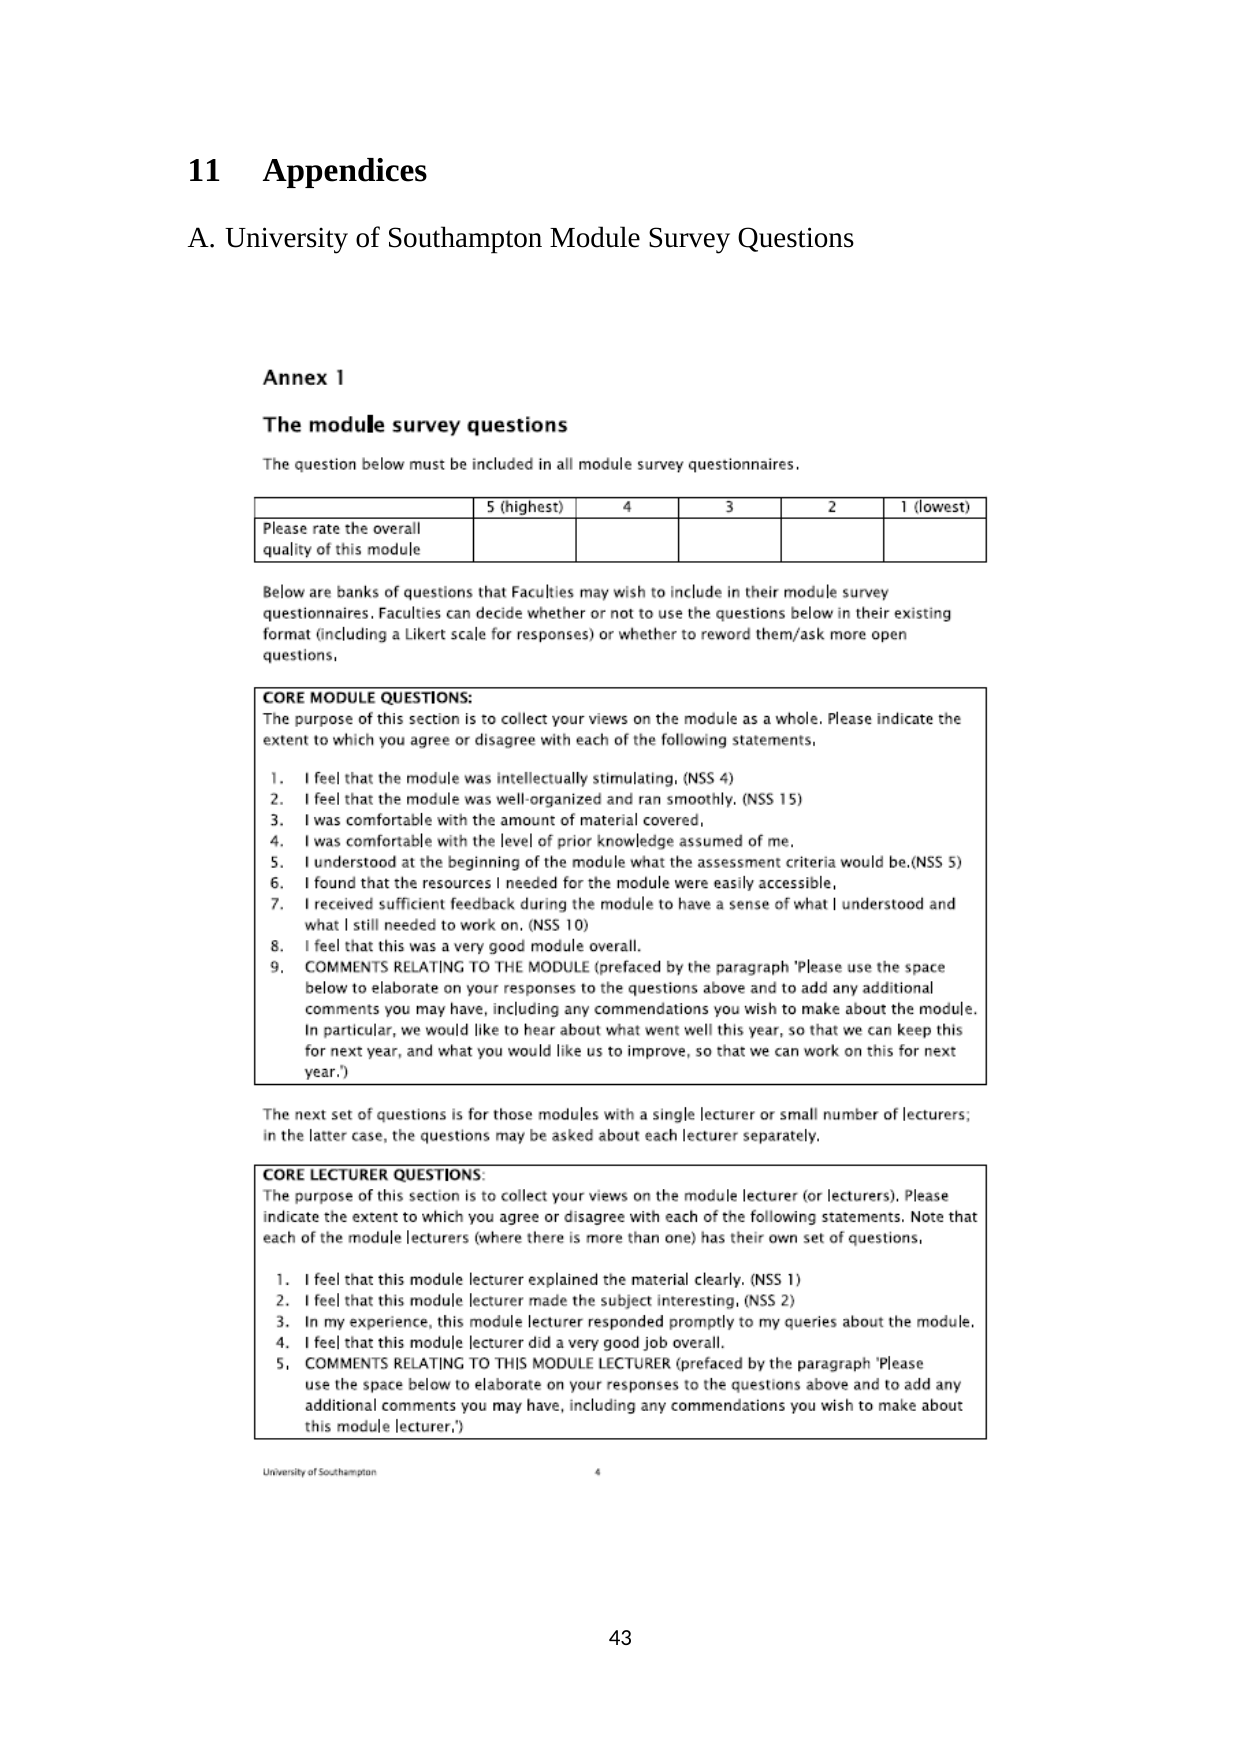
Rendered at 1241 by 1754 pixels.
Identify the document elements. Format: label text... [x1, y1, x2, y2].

picture [180, 281, 1061, 1530]
list University of Southampton Module Survey Questions [187, 220, 1090, 253]
text 11 Appendices [187, 150, 1090, 188]
